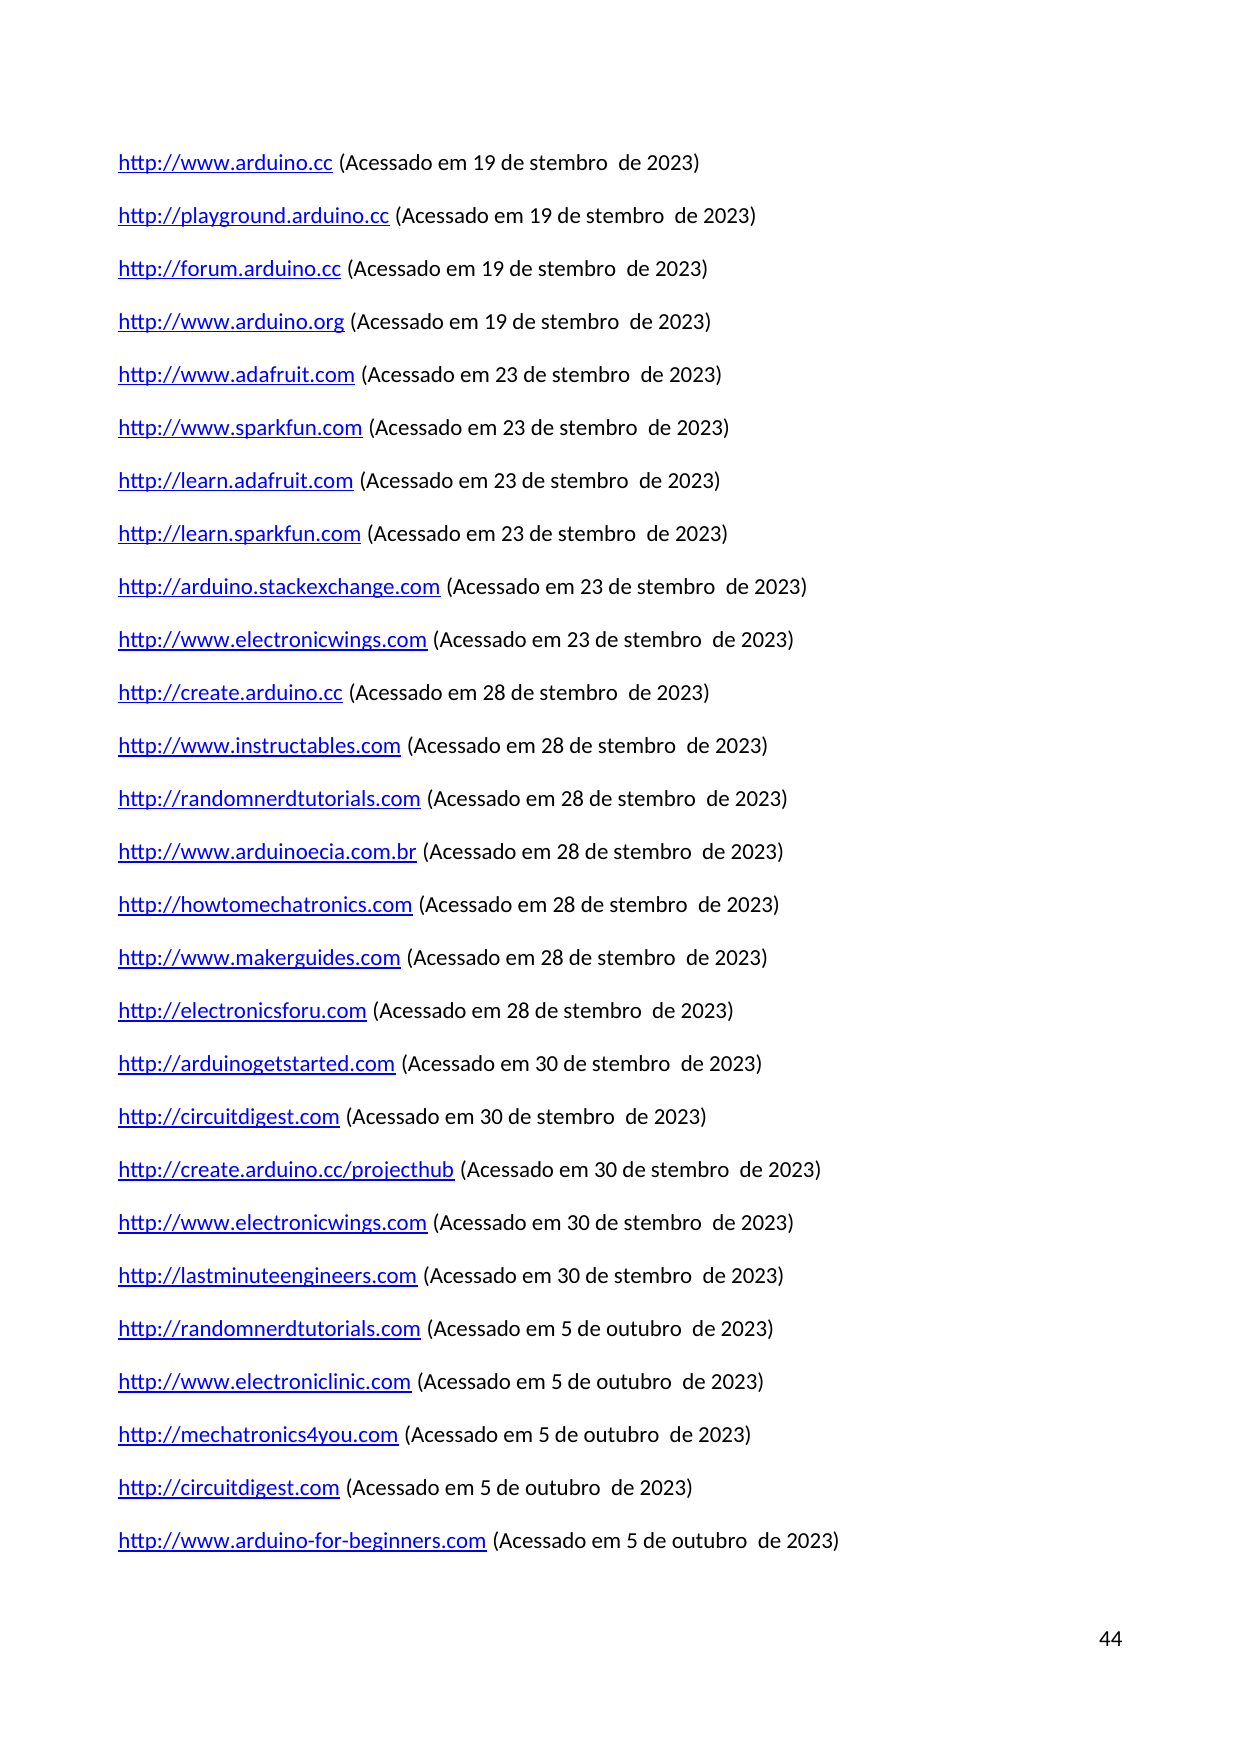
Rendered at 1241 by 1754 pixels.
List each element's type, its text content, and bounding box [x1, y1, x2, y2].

text http://howtomechatronics.com (Acessado em 28 de stembro de 2023) [118, 890, 1122, 918]
text http://www.electroniclinic.com (Acessado em 5 de outubro de 2023) [118, 1367, 1122, 1395]
text http://learn.adafruit.com (Acessado em 23 de stembro de 2023) [118, 466, 1122, 494]
text http://circuitdigest.com (Acessado em 5 de outubro de 2023) [118, 1473, 1122, 1501]
text http://create.arduino.cc (Acessado em 28 de stembro de 2023) [118, 678, 1122, 706]
text http://circuitdigest.com (Acessado em 30 de stembro de 2023) [118, 1102, 1122, 1130]
text http://www.adafruit.com (Acessado em 23 de stembro de 2023) [118, 360, 1122, 388]
text http://arduinogetstarted.com (Acessado em 30 de stembro de 2023) [118, 1049, 1122, 1077]
text http://mechatronics4you.com (Acessado em 5 de outubro de 2023) [118, 1420, 1122, 1448]
text http://forum.arduino.cc (Acessado em 19 de stembro de 2023) [118, 254, 1122, 282]
text http://www.sparkfun.com (Acessado em 23 de stembro de 2023) [118, 413, 1122, 441]
text http://arduino.stackexchange.com (Acessado em 23 de stembro de 2023) [118, 572, 1122, 600]
text http://www.arduino.org (Acessado em 19 de stembro de 2023) [118, 307, 1122, 335]
text http://randomnerdtutorials.com (Acessado em 5 de outubro de 2023) [118, 1314, 1122, 1342]
text http://lastminuteengineers.com (Acessado em 30 de stembro de 2023) [118, 1261, 1122, 1289]
text http://www.electronicwings.com (Acessado em 30 de stembro de 2023) [118, 1208, 1122, 1236]
text http://electronicsforu.com (Acessado em 28 de stembro de 2023) [118, 996, 1122, 1024]
text http://www.makerguides.com (Acessado em 28 de stembro de 2023) [118, 943, 1122, 971]
text http://www.arduino-for-beginners.com (Acessado em 5 de outubro de 2023) [118, 1526, 1122, 1554]
text http://create.arduino.cc/projecthub (Acessado em 30 de stembro de 2023) [118, 1155, 1122, 1183]
text http://playground.arduino.cc (Acessado em 19 de stembro de 2023) [118, 201, 1122, 229]
text http://randomnerdtutorials.com (Acessado em 28 de stembro de 2023) [118, 784, 1122, 812]
text http://www.arduino.cc (Acessado em 19 de stembro de 2023) [118, 148, 1122, 176]
text http://www.instructables.com (Acessado em 28 de stembro de 2023) [118, 731, 1122, 759]
text http://learn.sparkfun.com (Acessado em 23 de stembro de 2023) [118, 519, 1122, 547]
text http://www.electronicwings.com (Acessado em 23 de stembro de 2023) [118, 625, 1122, 653]
text http://www.arduinoecia.com.br (Acessado em 28 de stembro de 2023) [118, 837, 1122, 865]
